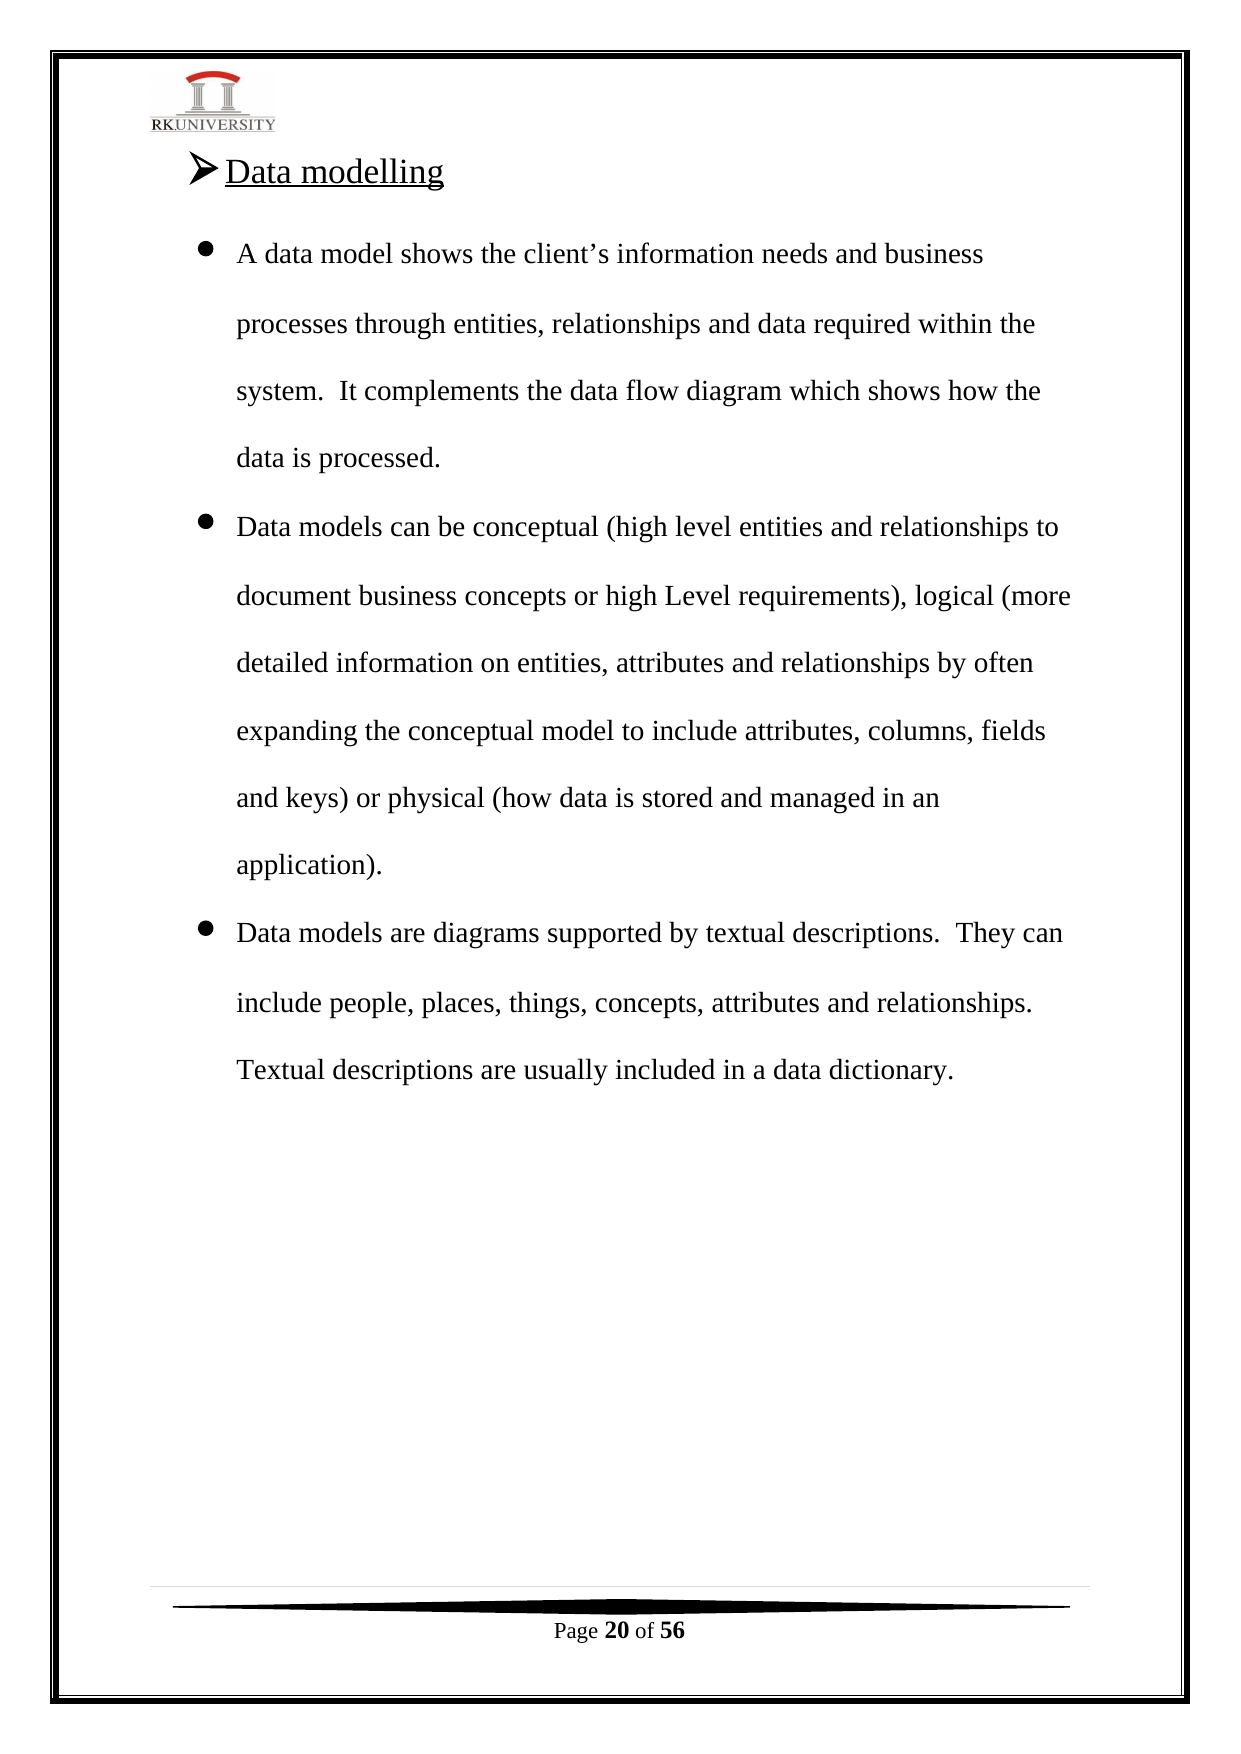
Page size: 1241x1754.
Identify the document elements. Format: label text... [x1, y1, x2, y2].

list Data models are diagrams supported by textual descriptions. They can include people, places, things, concepts, attributes and relationships. Textual descriptions are usually included in a data dictionary. [198, 914, 1090, 1086]
list Data models can be conceptual (high level entities and relationships to document business concepts or high Level requirements), logical (more detailed information on entities, attributes and relationships by often expanding the conceptual model to include attributes, columns, fields and keys) or physical (how data is stored and managed in an application). [198, 507, 1090, 880]
list A data model shows the client’s information needs and business processes through entities, relationships and data required within the system. It complements the data flow diagram which shows how the data is processed. [198, 234, 1090, 473]
list Data modelling [187, 150, 1090, 192]
picture [150, 71, 275, 132]
